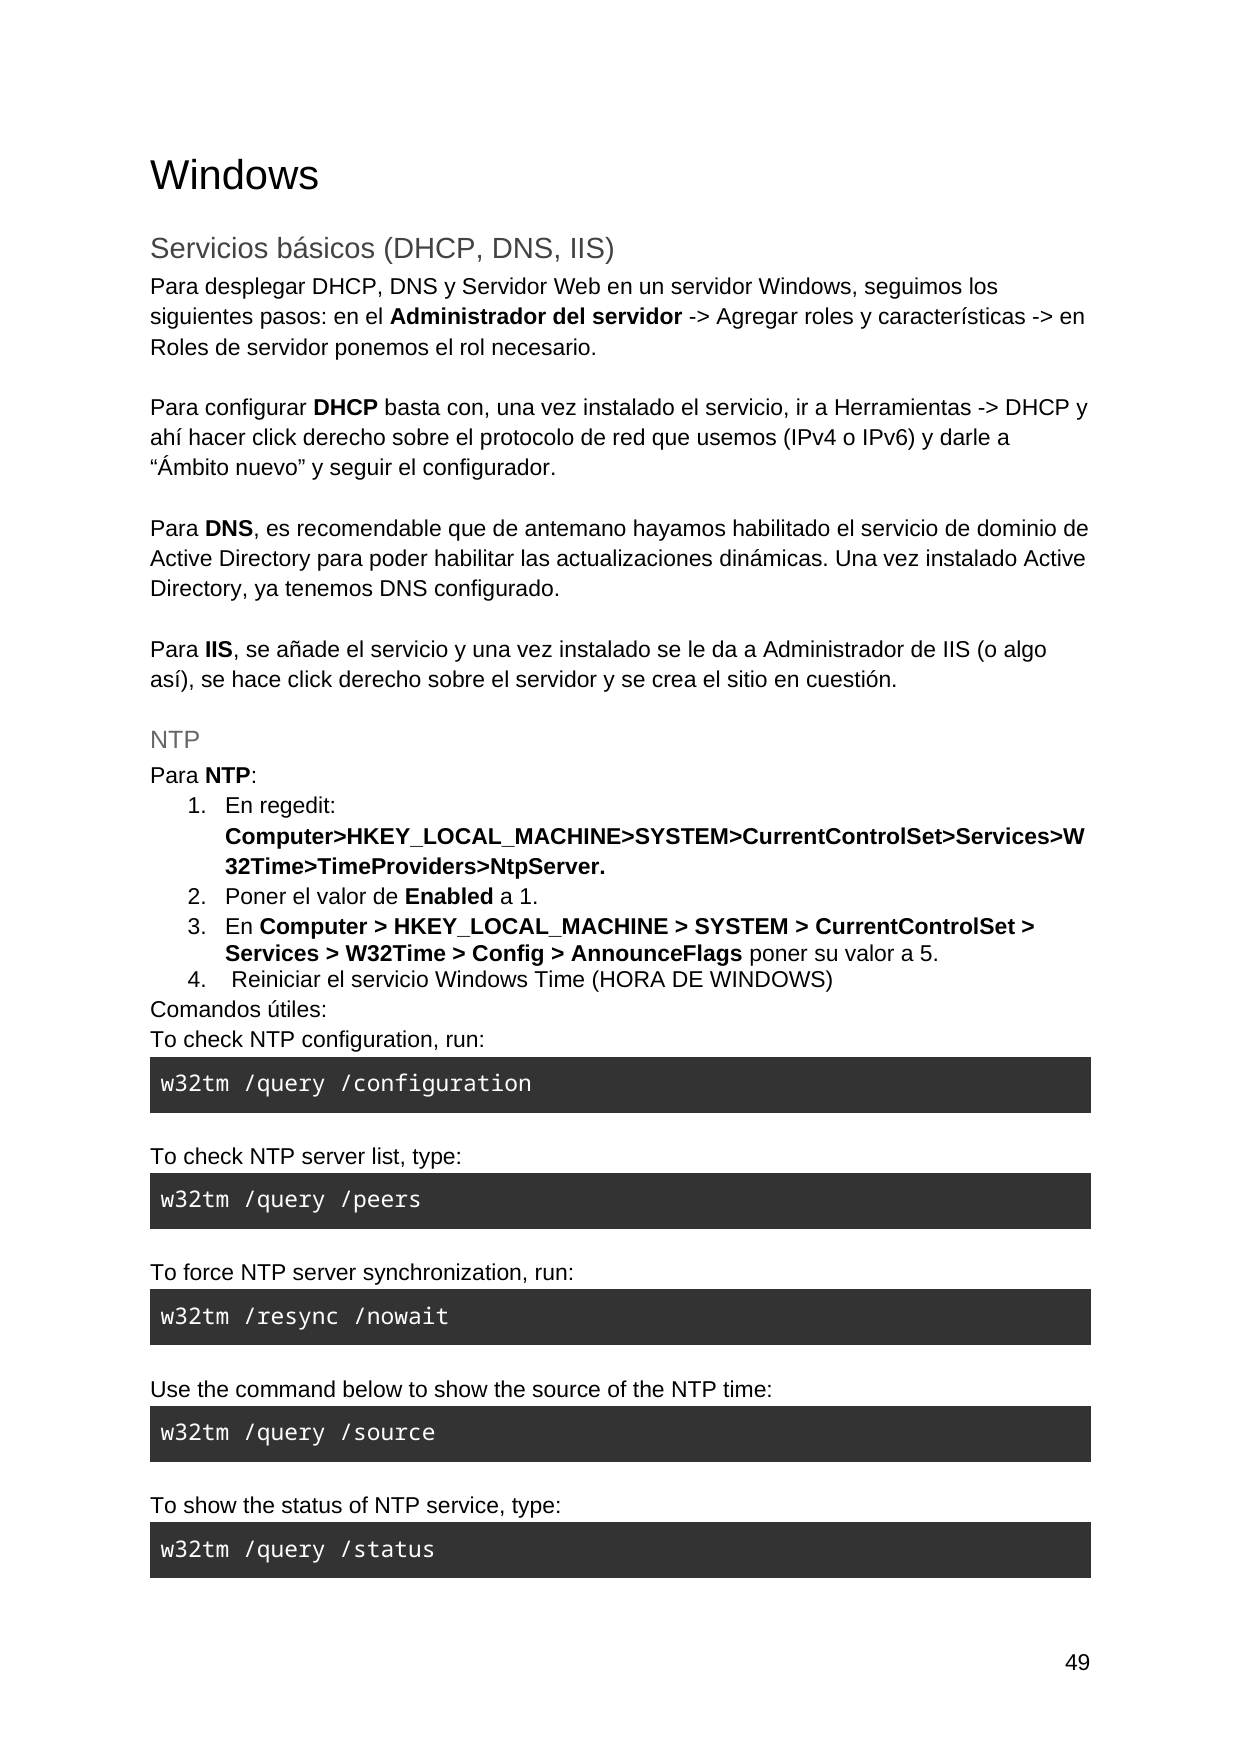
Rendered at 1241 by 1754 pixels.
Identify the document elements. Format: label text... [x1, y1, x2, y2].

table_header w32tm /query /peers [150, 1173, 1091, 1229]
list Reiniciar el servicio Windows Time (HORA DE WINDOWS) [187, 966, 1090, 992]
text To show the status of NTP service, type: [150, 1492, 1090, 1518]
list En regedit: Computer>HKEY_LOCAL_MACHINE>SYSTEM>CurrentControlSet>Services>W32Time>TimeProviders>NtpServer. [187, 792, 1090, 879]
table_header w32tm /query /source [150, 1406, 1091, 1462]
text To force NTP server synchronization, run: [150, 1259, 1090, 1286]
text Para NTP: [150, 762, 1090, 789]
text Para DNS, es recomendable que de antemano hayamos habilitado el servicio de dominio de Active Directory para poder habilitar las actualizaciones dinámicas. Una vez instalado Active Directory, ya tenemos DNS configurado. [150, 515, 1090, 602]
text Para configurar DHCP basta con, una vez instalado el servicio, ir a Herramientas -> DHCP y ahí hacer click derecho sobre el protocolo de red que usemos (IPv4 o IPv6) y darle a “Ámbito nuevo” y seguir el configurador. [150, 394, 1090, 481]
list En Computer > HKEY_LOCAL_MACHINE > SYSTEM > CurrentControlSet > Services > W32Time > Config > AnnounceFlags poner su valor a 5. [187, 913, 1090, 966]
list Poner el valor de Enabled a 1. [187, 883, 1090, 909]
subtitle Servicios básicos (DHCP, DNS, IIS) [150, 231, 1090, 265]
text Use the command below to show the source of the NTP time: [150, 1376, 1090, 1402]
table_header w32tm /resync /nowait [150, 1289, 1091, 1345]
text To check NTP configuration, run: [150, 1026, 1090, 1053]
text Para IIS, se añade el servicio y una vez instalado se le da a Administrador de IIS (o algo así), se hace click derecho sobre el servidor y se crea el sitio en cuestión. [150, 636, 1090, 692]
text To check NTP server list, type: [150, 1143, 1090, 1169]
text Para desplegar DHCP, DNS y Servidor Web en un servidor Windows, seguimos los siguientes pasos: en el Administrador del servidor -> Agregar roles y características -> en Roles de servidor ponemos el rol necesario. [150, 273, 1090, 360]
text Comandos útiles: [150, 996, 1090, 1023]
subtitle Windows [150, 150, 1090, 198]
table_header w32tm /query /configuration [150, 1057, 1091, 1113]
table_header w32tm /query /status [150, 1522, 1091, 1578]
subtitle NTP [150, 725, 1090, 754]
